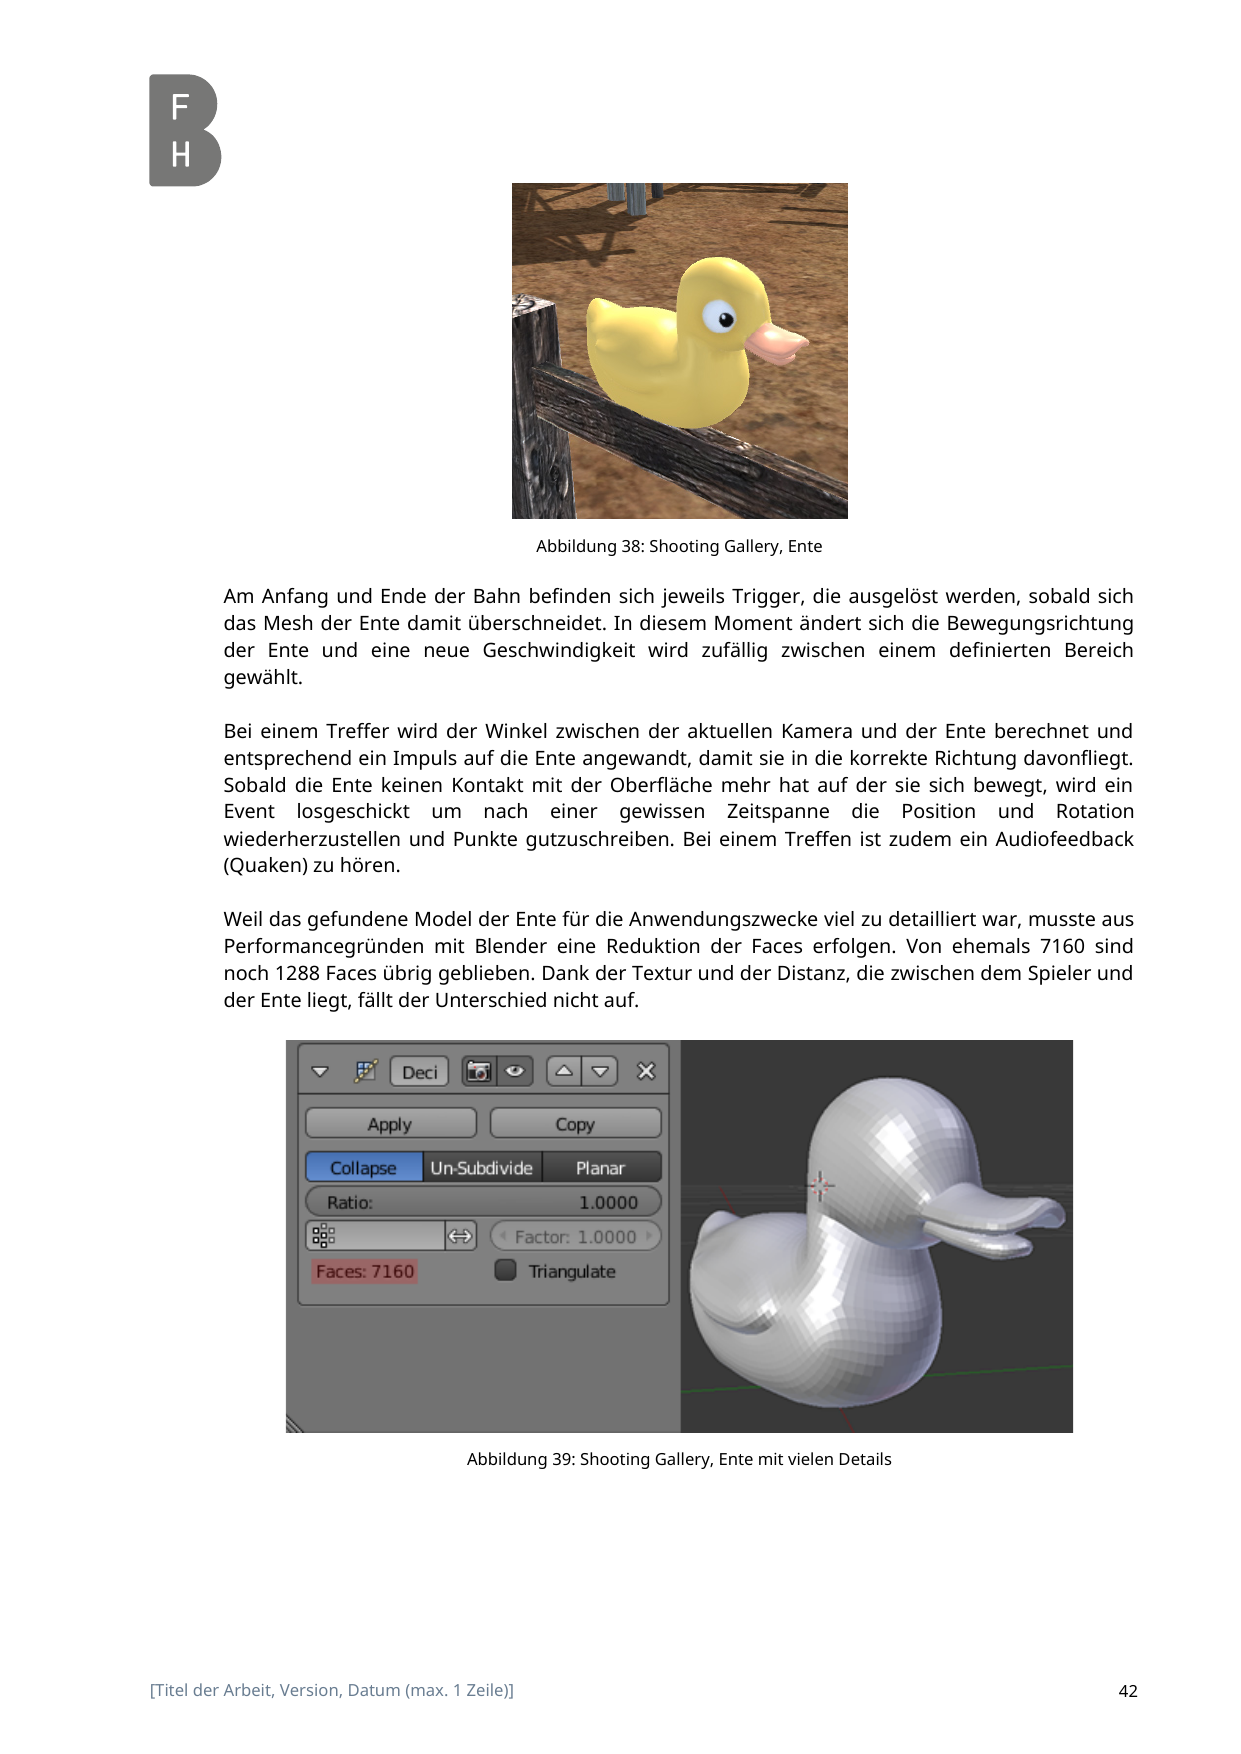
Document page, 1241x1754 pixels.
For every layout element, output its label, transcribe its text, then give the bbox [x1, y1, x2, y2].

picture [512, 183, 848, 519]
text Bei einem Treffer wird der Winkel zwischen der aktuellen Kamera und der Ente berechnet und entsprechend ein Impuls auf die Ente angewandt, damit sie in die korrekte Richtung davonfliegt. Sobald die Ente keinen Kontakt mit der Oberfläche mehr hat auf der sie sich bewegt, wird ein Event losgeschickt um nach einer gewissen Zeitspanne die Position und Rotation wiederherzustellen und Punkte gutzuschreiben. Bei einem Treffen ist zudem ein Audiofeedback (Quaken) zu hören. [223, 717, 1136, 879]
text Weil das gefundene Model der Ente für die Anwendungszwecke viel zu detailliert war, musste aus Performancegründen mit Blender eine Reduktion der Faces erfolgen. Von ehemals 7160 sind noch 1288 Faces übrig geblieben. Dank der Textur und der Distanz, die zwischen dem Spieler und der Ente liegt, fällt der Unterschied nicht auf. [223, 906, 1136, 1014]
text Am Anfang und Ende der Bahn befinden sich jeweils Trigger, die ausgelöst werden, sobald sich das Mesh der Ente damit überschneidet. In diesem Moment ändert sich die Bewegungsrichtung der Ente und eine neue Geschwindigkeit wird zufällig zwischen einem definierten Bereich gewählt. [223, 582, 1136, 690]
picture [285, 1040, 1074, 1433]
